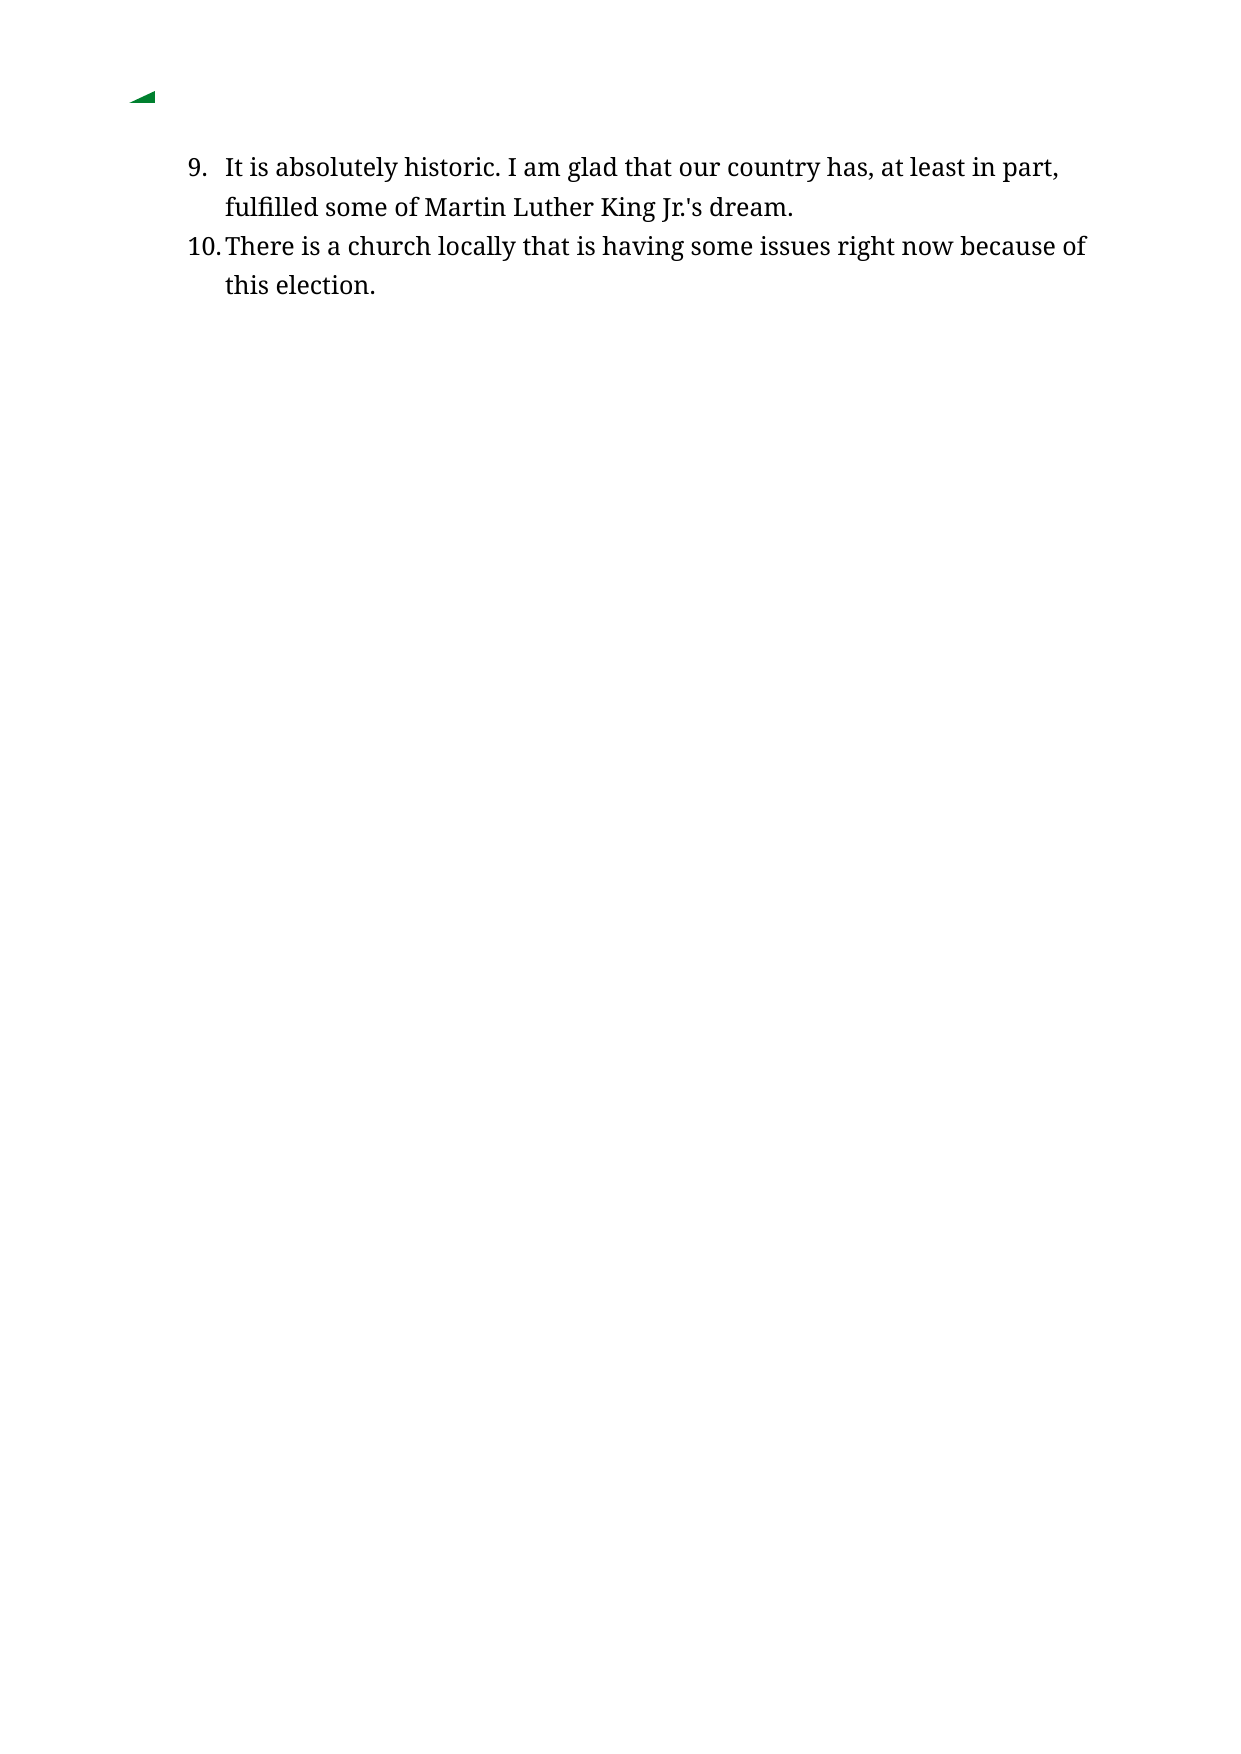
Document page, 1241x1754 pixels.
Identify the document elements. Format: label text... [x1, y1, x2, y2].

list It is absolutely historic. I am glad that our country has, at least in part, fulfilled some of Martin Luther King Jr.'s dream. [187, 150, 1090, 223]
list There is a church locally that is having some issues right now because of this election. [187, 228, 1090, 302]
